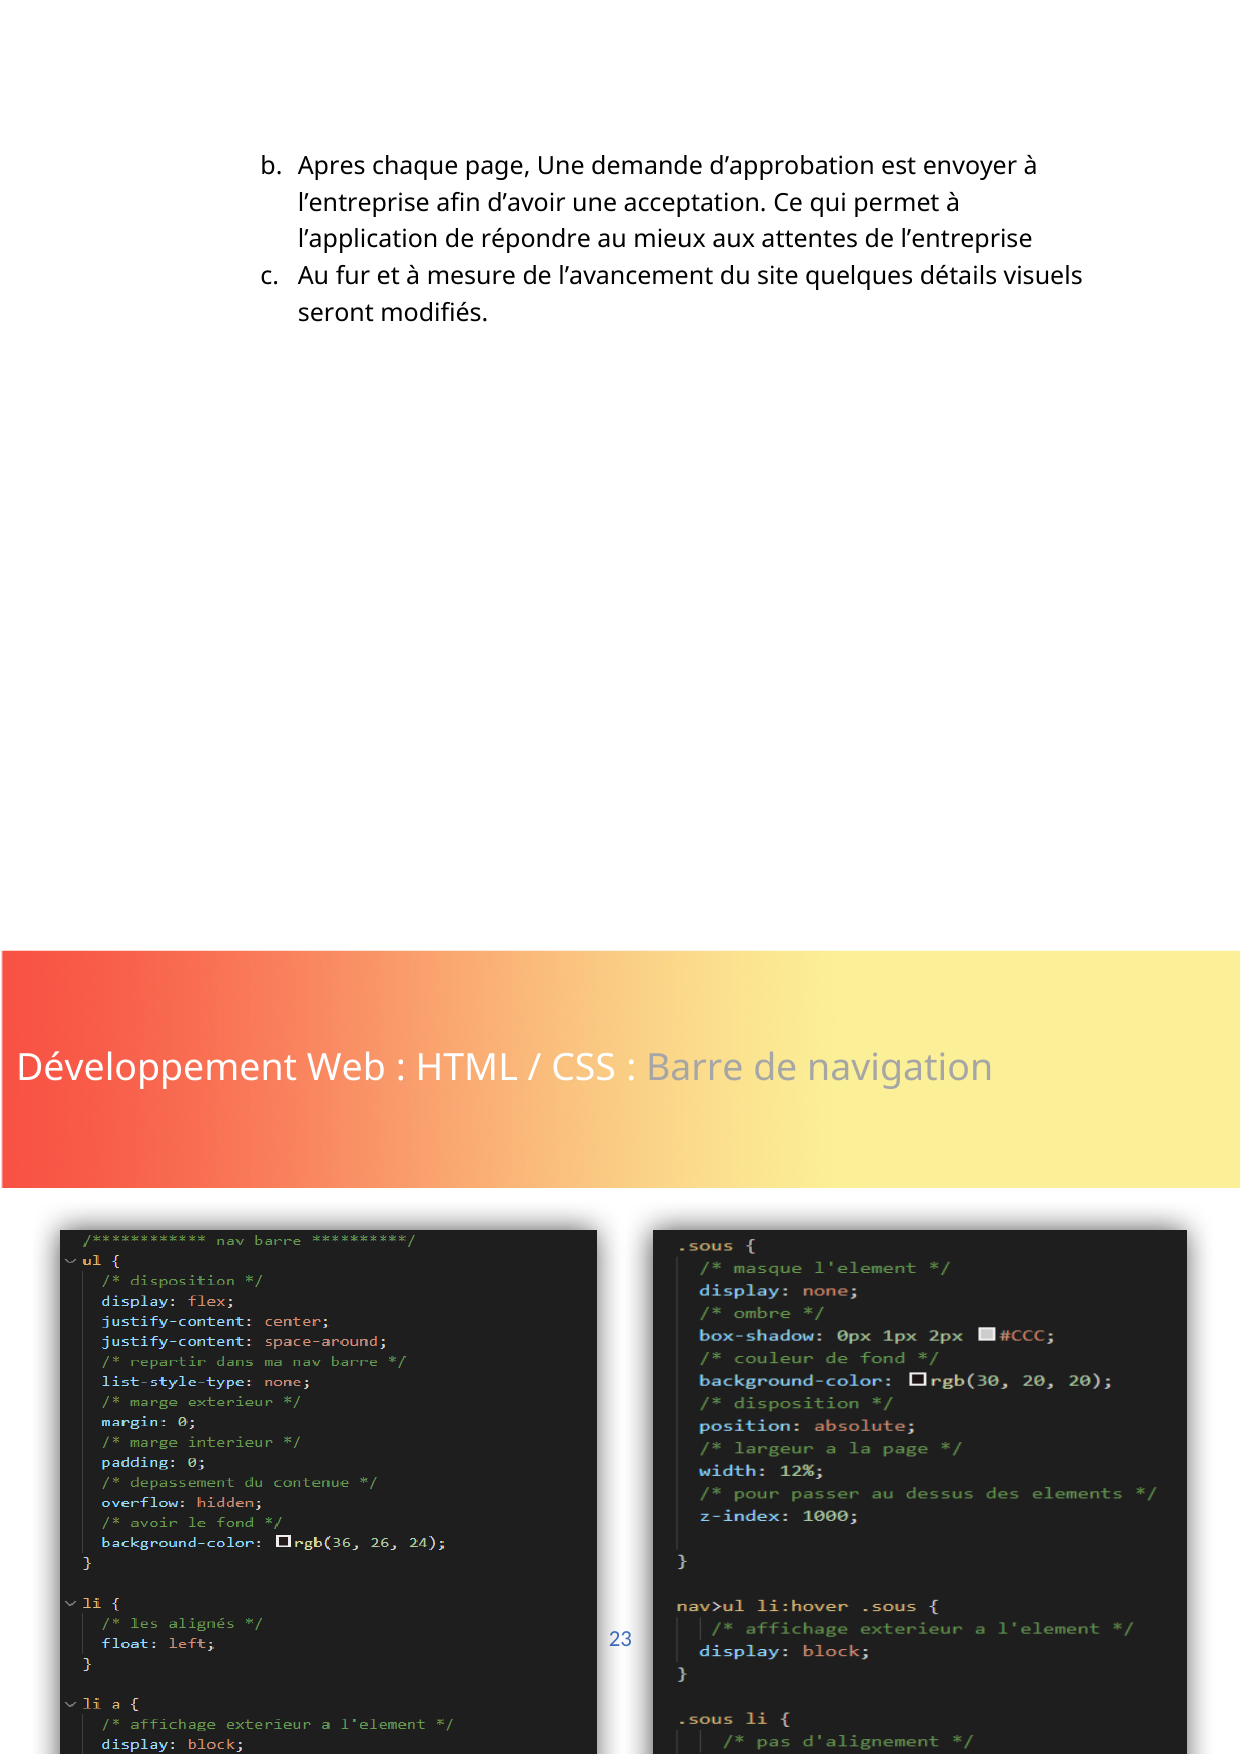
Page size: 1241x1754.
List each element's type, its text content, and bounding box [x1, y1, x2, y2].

list Apres chaque page, Une demande d’approbation est envoyer à l’entreprise afin d’avoir une acceptation. Ce qui permet à l’application de répondre au mieux aux attentes de l’entreprise [260, 148, 1093, 255]
picture [653, 1230, 1187, 1754]
list Au fur et à mesure de l’avancement du site quelques détails visuels seront modifiés. [260, 258, 1093, 329]
picture [60, 1230, 597, 1754]
picture [3, 951, 1241, 1188]
